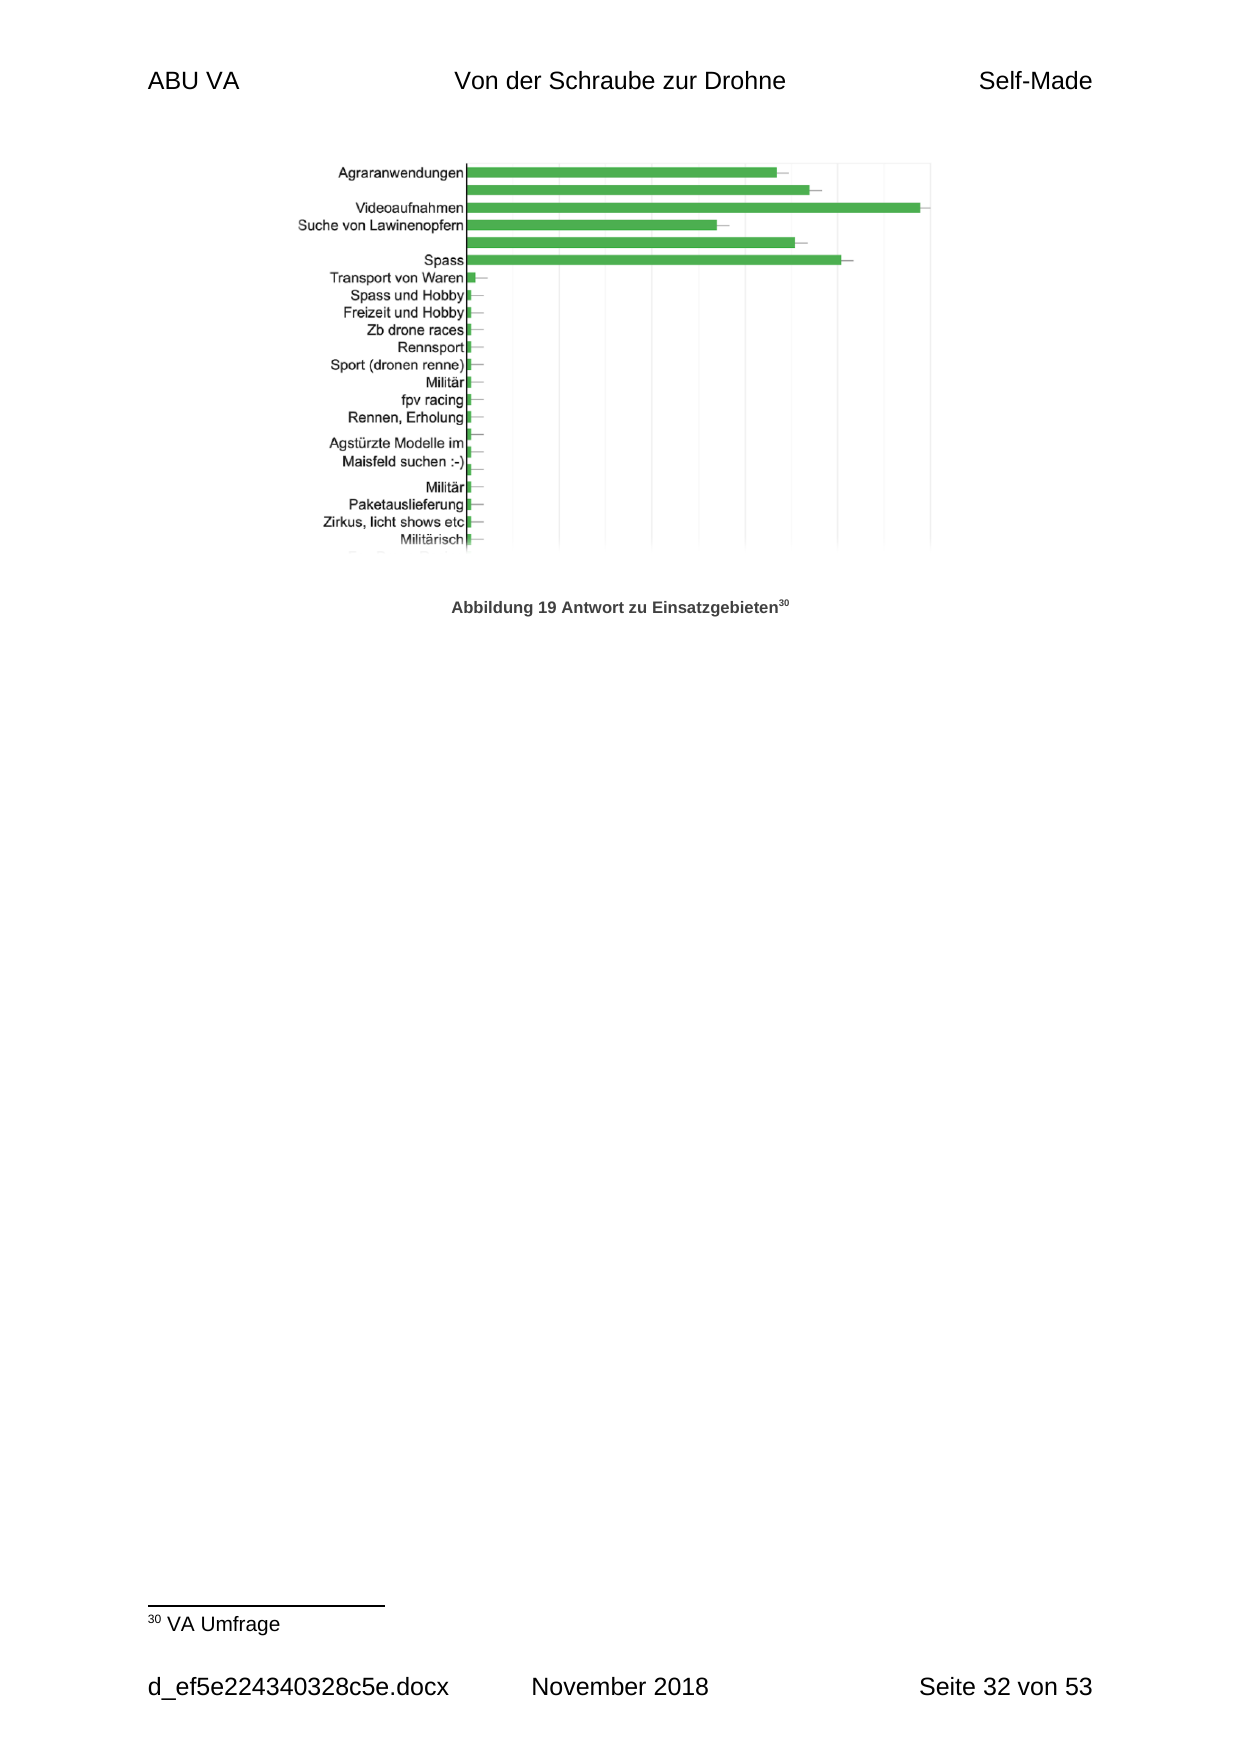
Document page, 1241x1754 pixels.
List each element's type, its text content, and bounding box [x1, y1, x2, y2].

text Abbildung 19 Antwort zu Einsatzgebieten [148, 597, 1093, 617]
picture [304, 164, 937, 538]
